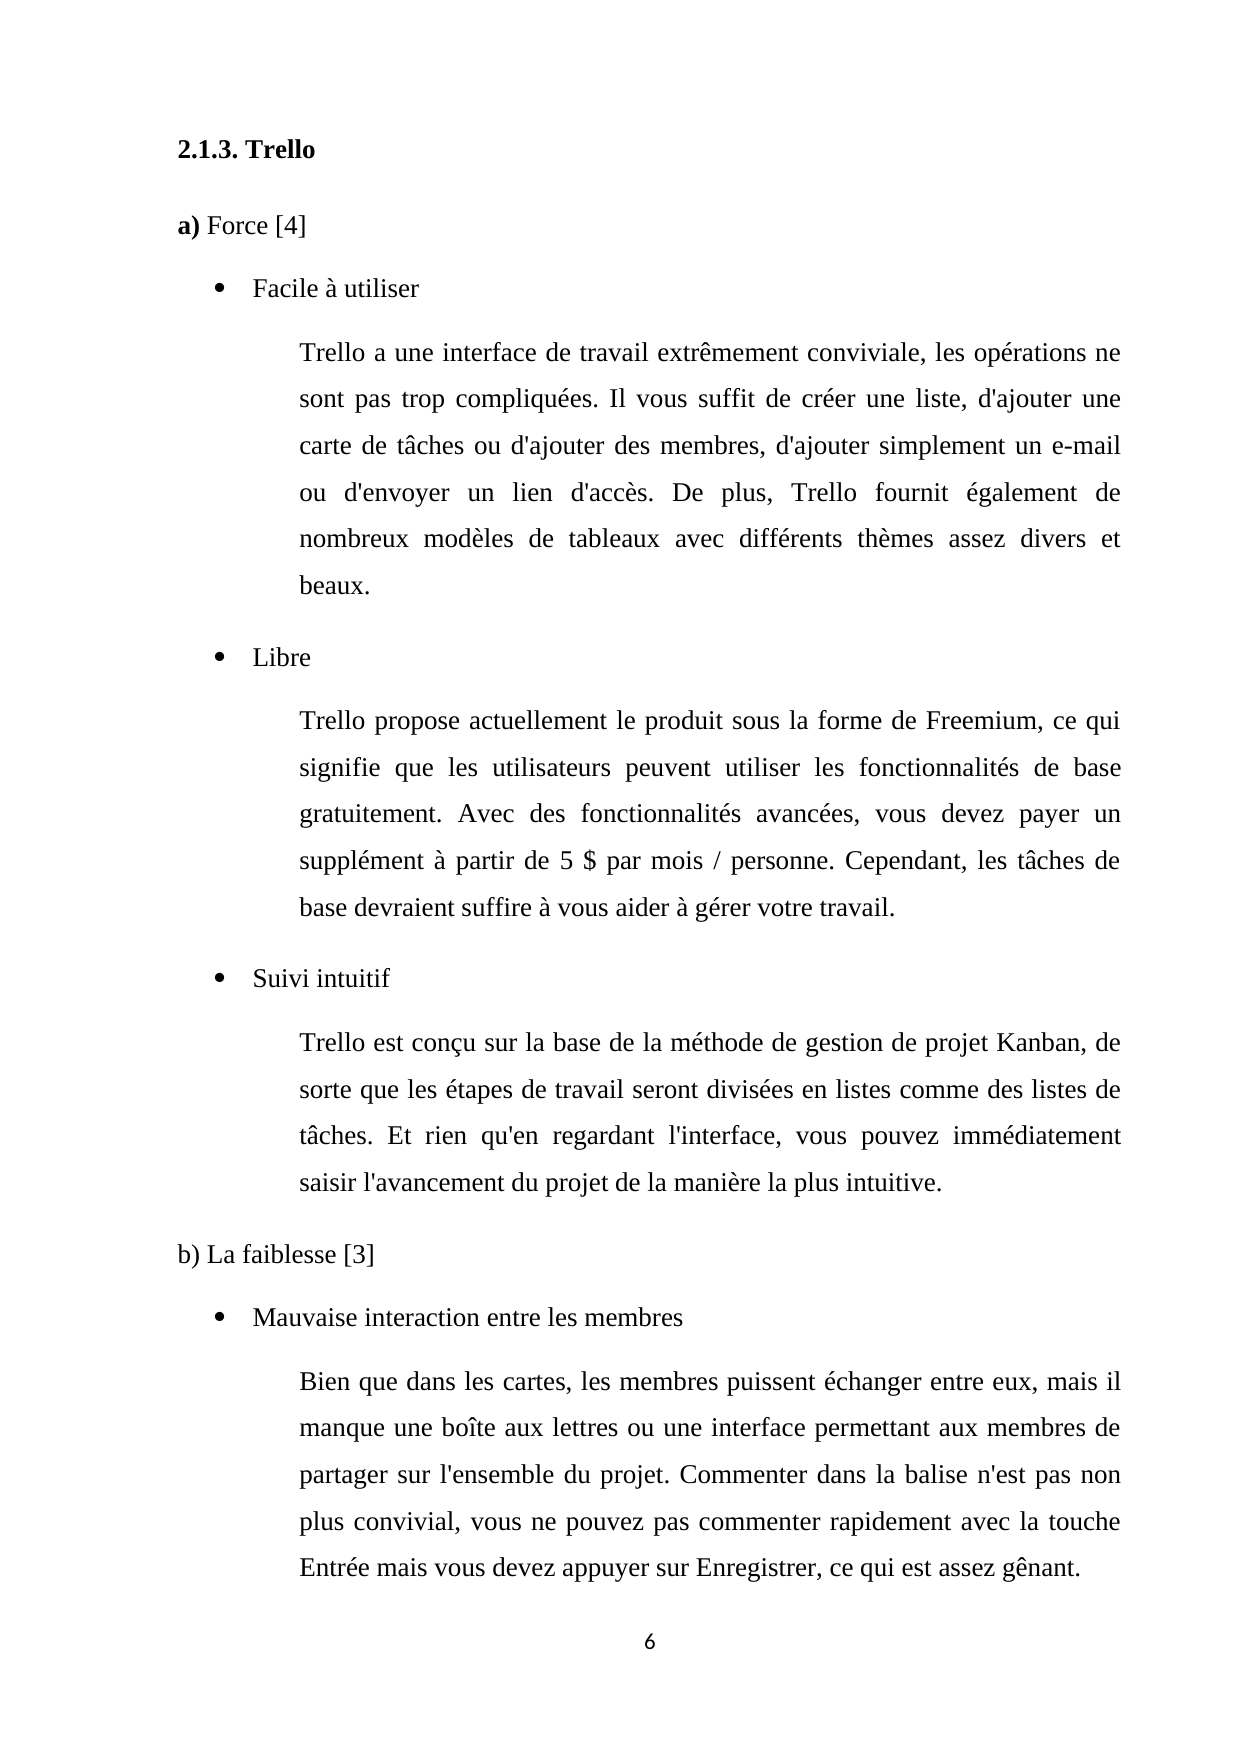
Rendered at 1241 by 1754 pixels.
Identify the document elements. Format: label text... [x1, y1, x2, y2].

list Libre [215, 641, 1122, 672]
text Trello est conçu sur la base de la méthode de gestion de projet Kanban, de sorte que les étapes de travail seront divisées en listes comme des listes de tâches. Et rien qu'en regardant l'interface, vous pouvez immédiatement saisir l'avancement du projet de la manière la plus intuitive. [299, 1026, 1122, 1197]
text Trello a une interface de travail extrêmement conviviale, les opérations ne sont pas trop compliquées. Il vous suffit de créer une liste, d'ajouter une carte de tâches ou d'ajouter des membres, d'ajouter simplement un e-mail ou d'envoyer un lien d'accès. De plus, Trello fournit également de nombreux modèles de tableaux avec différents thèmes assez divers et beaux. [299, 336, 1122, 600]
list Facile à utiliser [215, 272, 1122, 303]
text Bien que dans les cartes, les membres puissent échanger entre eux, mais il manque une boîte aux lettres ou une interface permettant aux membres de partager sur l'ensemble du projet. Commenter dans la balise n'est pas non plus convivial, vous ne pouvez pas commenter rapidement avec la touche Entrée mais vous devez appuyer sur Enregistrer, ce qui est assez gênant. [299, 1364, 1122, 1582]
text a) Force [4] [177, 209, 1122, 240]
list Suivi intuitif [215, 962, 1122, 994]
subtitle 2.1.3. Trello [177, 133, 1122, 164]
text Trello propose actuellement le produit sous la forme de Freemium, ce qui signifie que les utilisateurs peuvent utiliser les fonctionnalités de base gratuitement. Avec des fonctionnalités avancées, vous devez payer un supplément à partir de 5 $ par mois / personne. Cependant, les tâches de base devraient suffire à vous aider à gérer votre travail. [299, 704, 1122, 922]
text b) La faiblesse [3] [177, 1238, 1122, 1269]
list Mauvaise interaction entre les membres [215, 1301, 1122, 1332]
